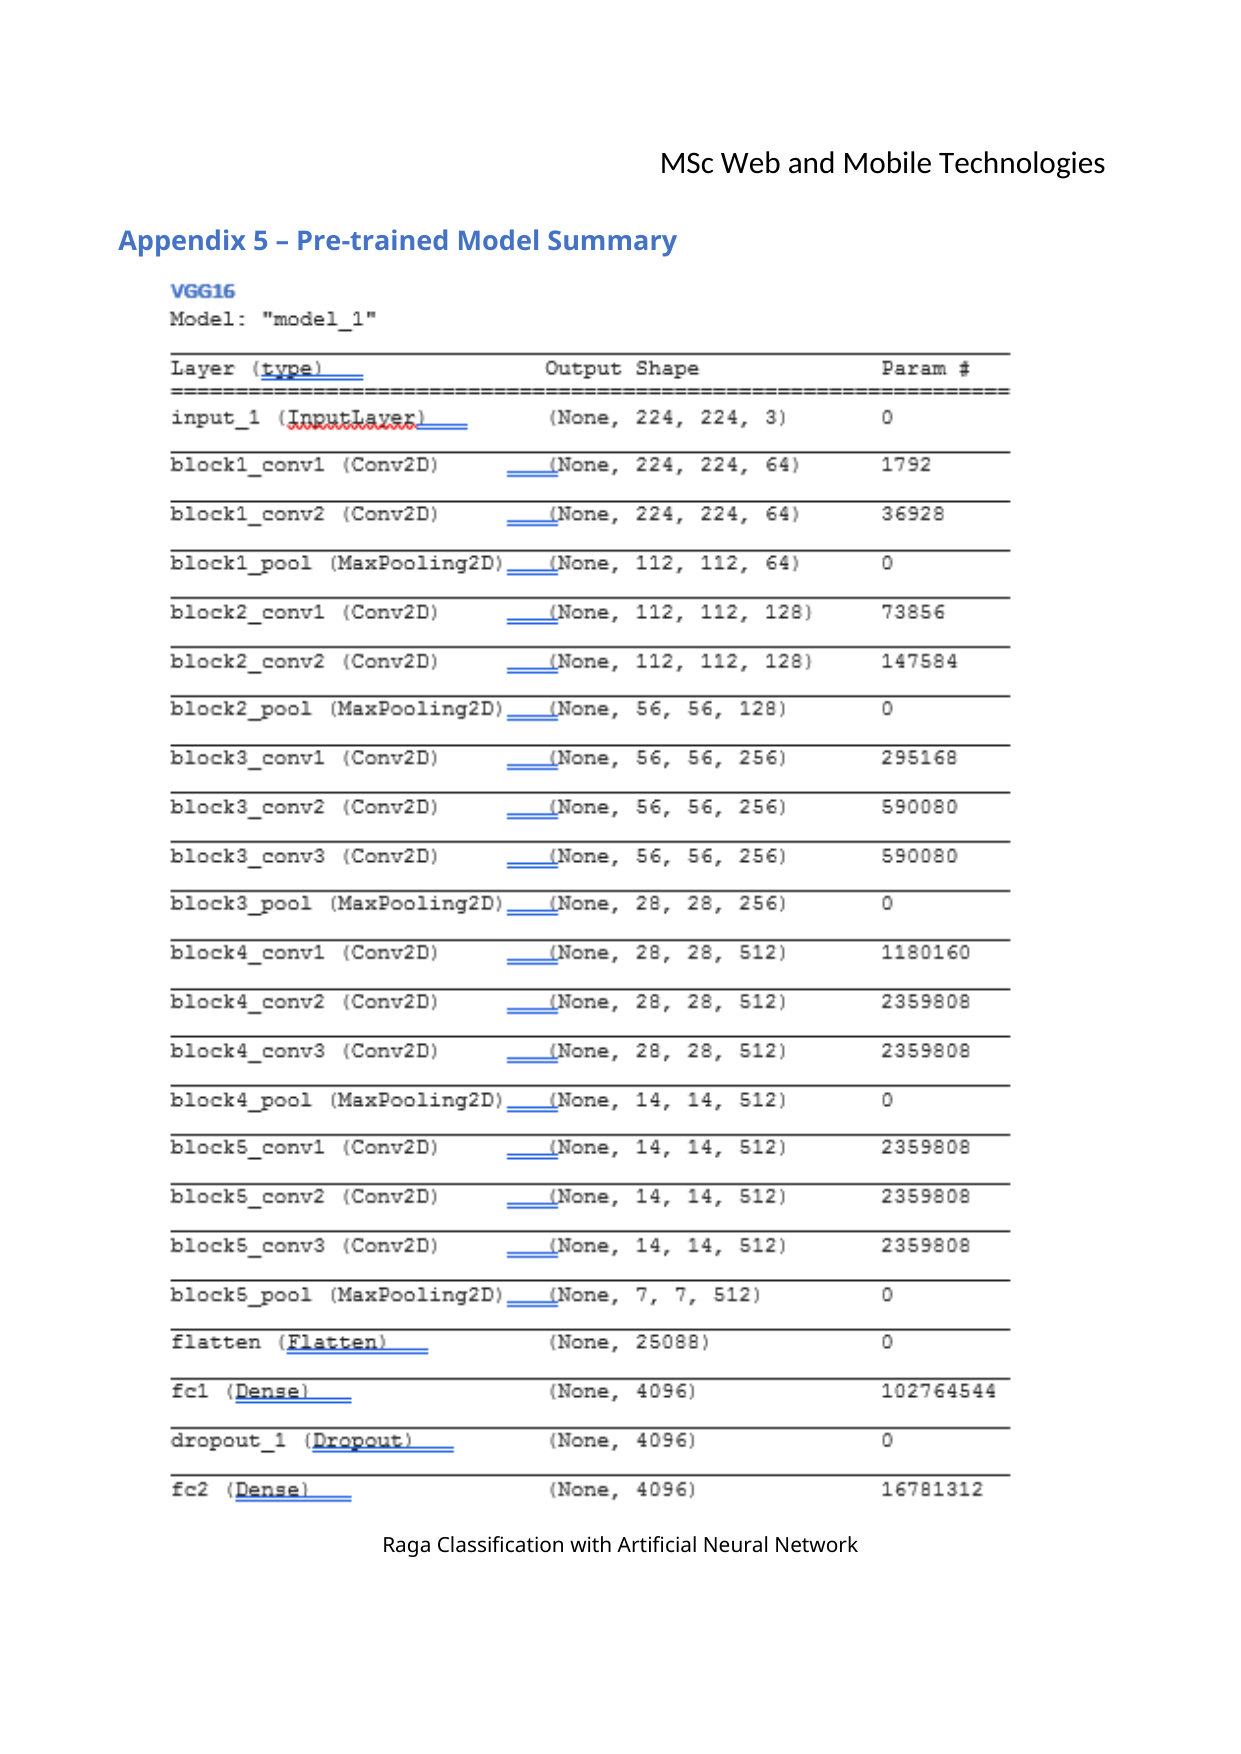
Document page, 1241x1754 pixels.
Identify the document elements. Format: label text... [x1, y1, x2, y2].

subtitle Appendix 5 – Pre-trained Model Summary [118, 221, 1122, 258]
picture [118, 263, 1068, 1518]
